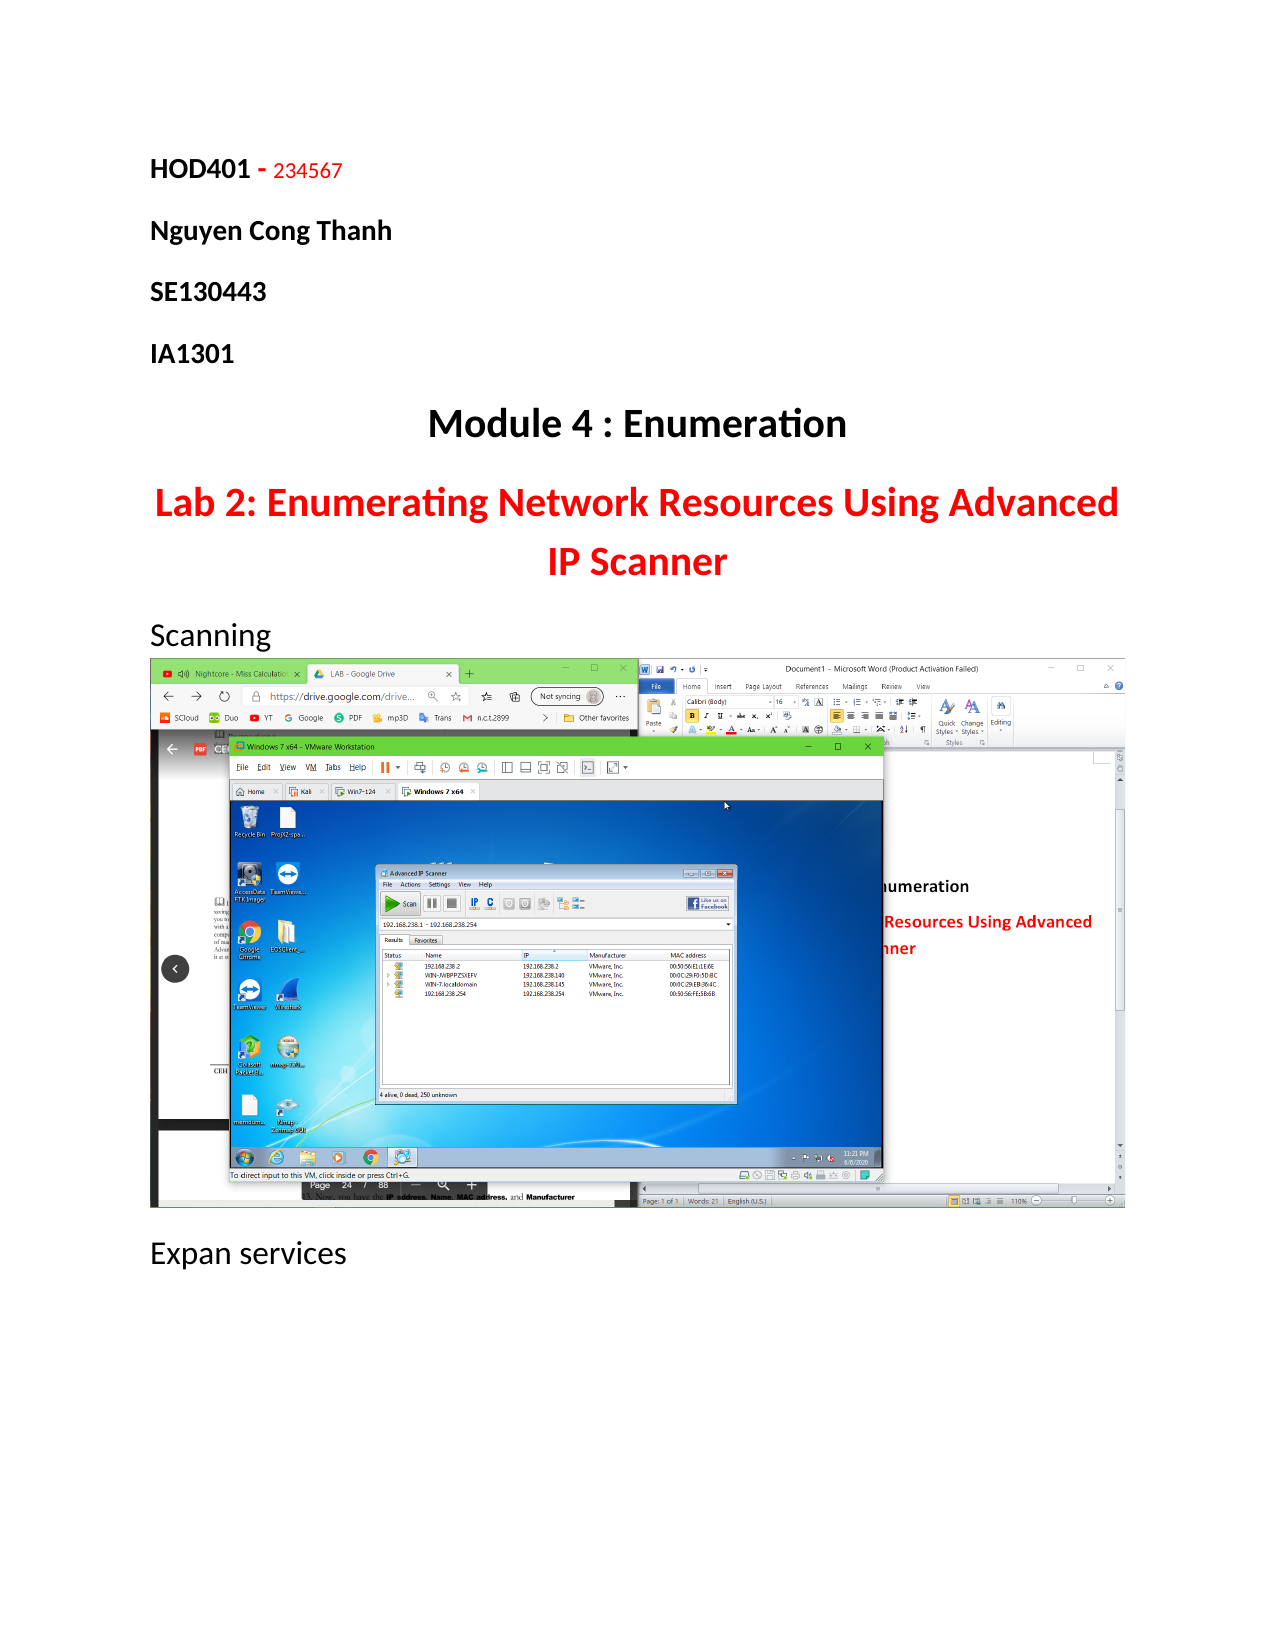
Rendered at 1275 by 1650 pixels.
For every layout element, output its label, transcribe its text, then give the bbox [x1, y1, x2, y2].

text HOD401 - 234567 [150, 150, 1125, 186]
text Module 4 : Enumeration [150, 397, 1125, 448]
text IA1301 [150, 335, 1125, 371]
text SE130443 [150, 273, 1125, 309]
picture [150, 658, 1125, 1208]
text Expan services [150, 1232, 1125, 1273]
text Lab 2: Enumerating Network Resources Using Advanced IP Scanner [150, 476, 1125, 586]
text Nguyen Cong Thanh [150, 212, 1125, 247]
text Scanning [150, 614, 1125, 658]
